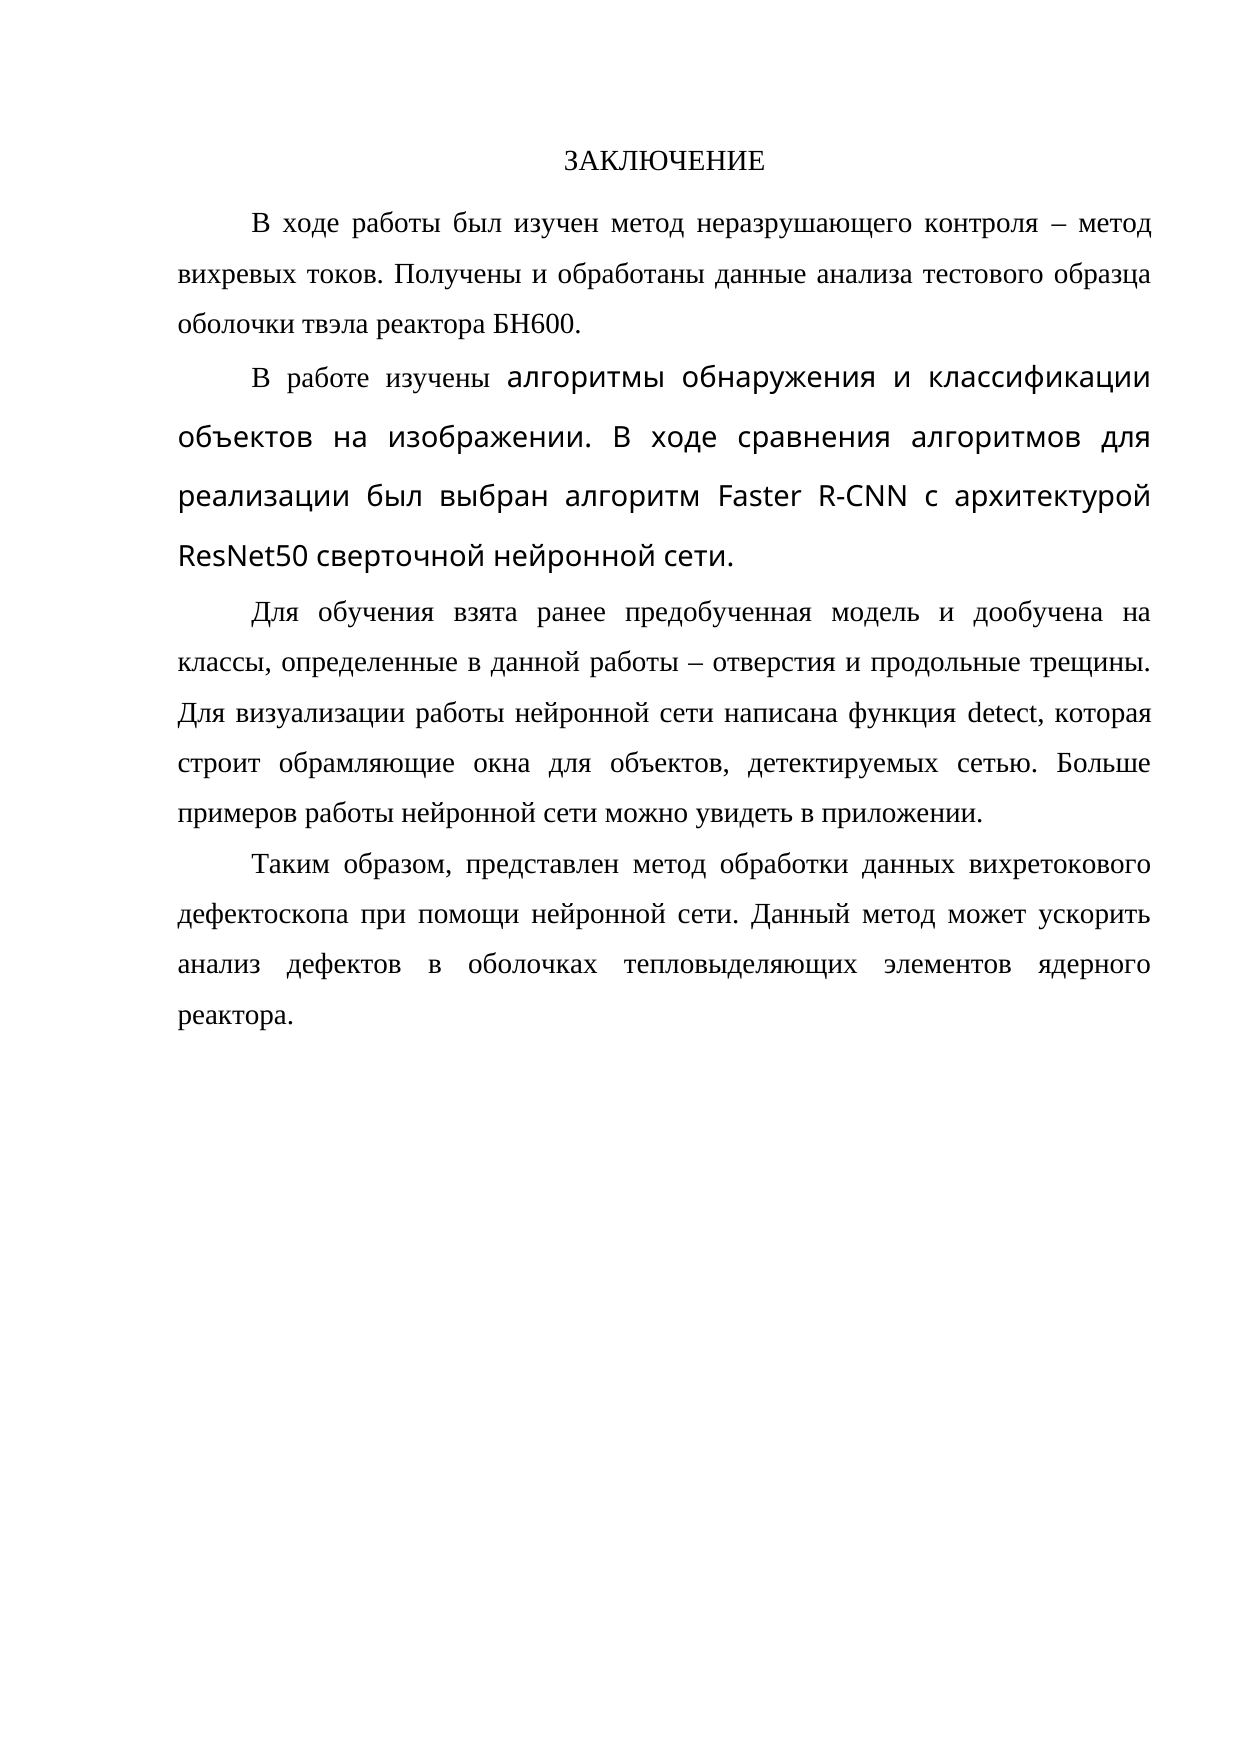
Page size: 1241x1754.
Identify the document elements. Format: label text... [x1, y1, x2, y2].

text Для обучения взята ранее предобученная модель и дообучена на классы, определенные в данной работы – отверстия и продольные трещины. Для визуализации работы нейронной сети написана функция detect, которая строит обрамляющие окна для объектов, детектируемых сетью. Больше примеров работы нейронной сети можно увидеть в приложении. [177, 594, 1152, 829]
text Таким образом, представлен метод обработки данных вихретокового дефектоскопа при помощи нейронной сети. Данный метод может ускорить анализ дефектов в оболочках тепловыделяющих элементов ядерного реактора. [177, 846, 1152, 1030]
text В работе изучены алгоритмы обнаружения и классификации объектов на изображении. В ходе сравнения алгоритмов для реализации был выбран алгоритм Faster R-CNN с архитектурой ResNet50 сверточной нейронной сети. [177, 356, 1152, 574]
subtitle ЗАКЛЮЧЕНИЕ [177, 143, 1152, 177]
text В ходе работы был изучен метод неразрушающего контроля – метод вихревых токов. Получены и обработаны данные анализа тестового образца оболочки твэла реактора БН600. [177, 205, 1152, 339]
